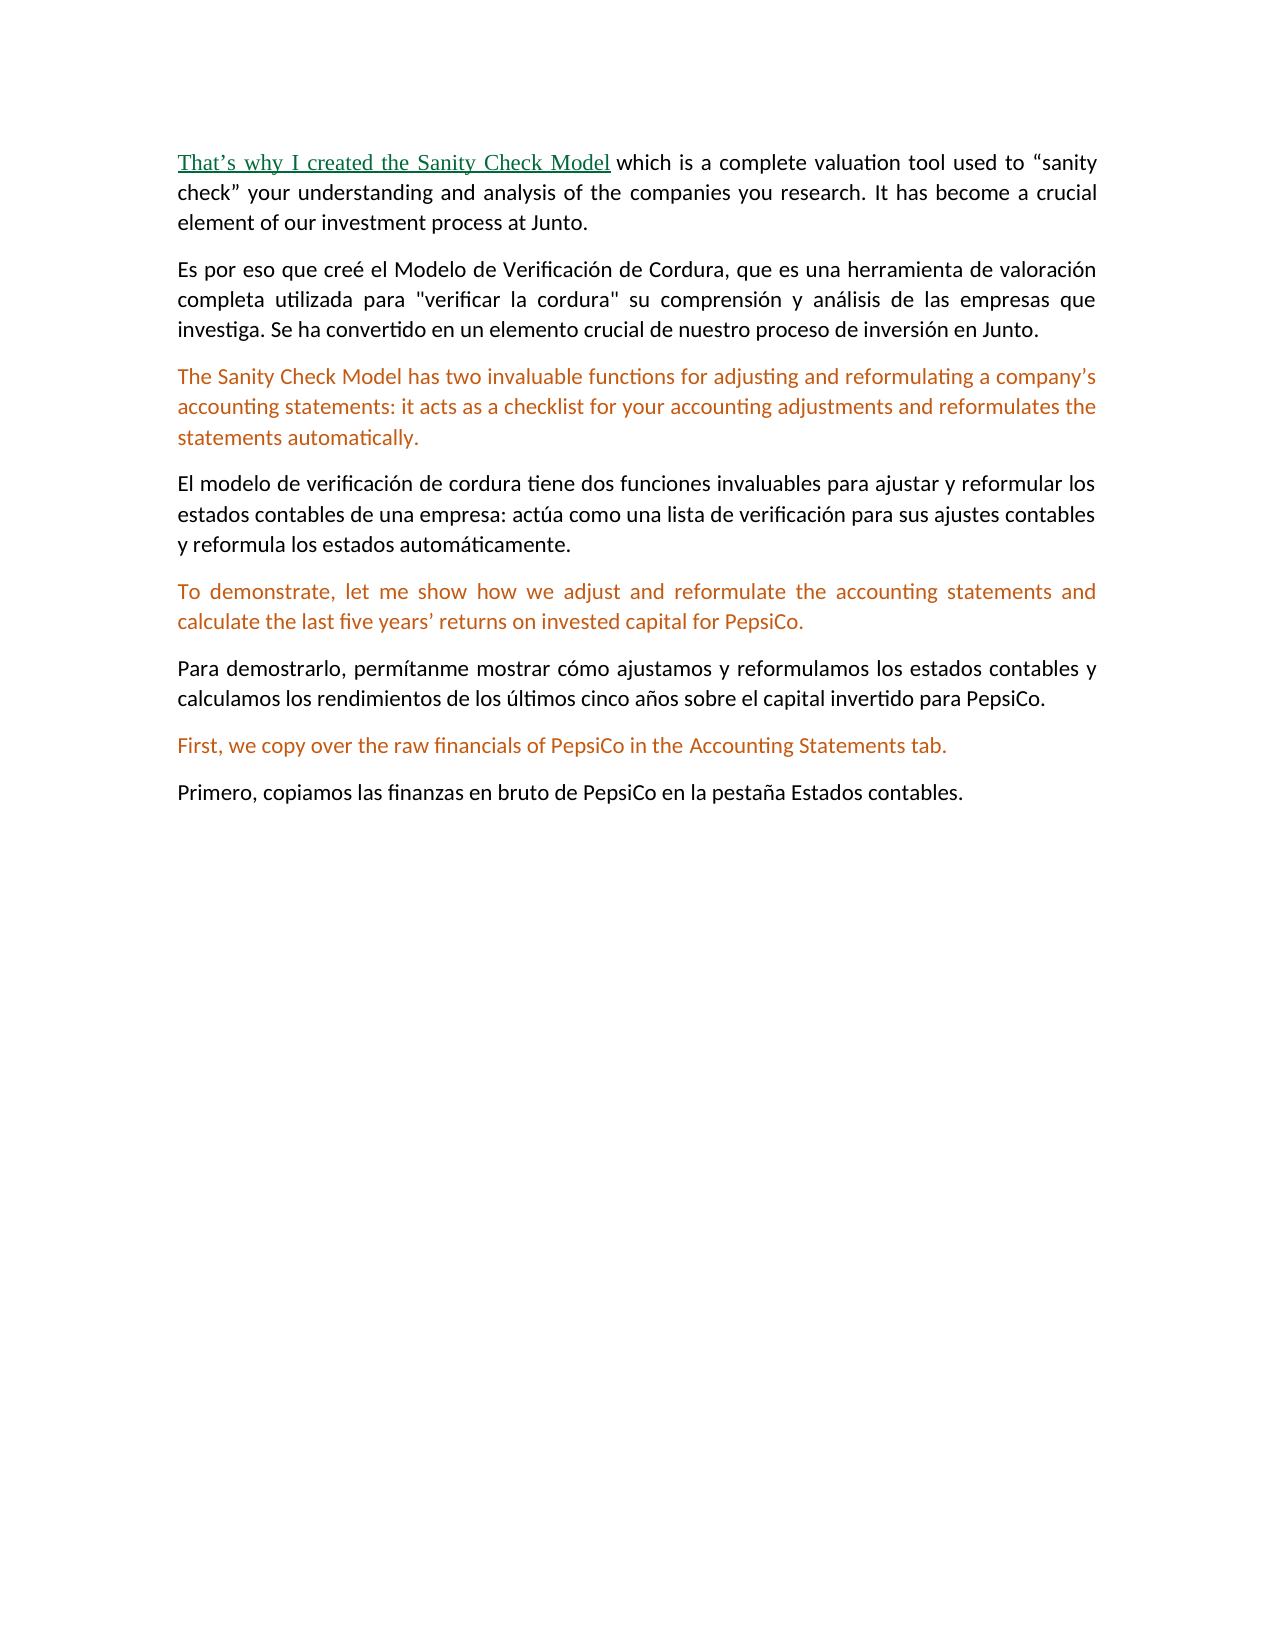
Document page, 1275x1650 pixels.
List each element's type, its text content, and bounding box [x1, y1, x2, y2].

text That’s why I created the Sanity Check Model which is a complete valuation tool used to “sanity check” your understanding and analysis of the companies you research. It has become a crucial element of our investment process at Junto. [177, 148, 1098, 236]
text El modelo de verificación de cordura tiene dos funciones invaluables para ajustar y reformular los estados contables de una empresa: actúa como una lista de verificación para sus ajustes contables y reformula los estados automáticamente. [177, 469, 1098, 558]
text To demonstrate, let me show how we adjust and reformulate the accounting statements and calculate the last five years’ returns on invested capital for PepsiCo. [177, 577, 1098, 635]
text Primero, copiamos las finanzas en bruto de PepsiCo en la pestaña Estados contables. [177, 778, 1098, 806]
text Para demostrarlo, permítanme mostrar cómo ajustamos y reformulamos los estados contables y calculamos los rendimientos de los últimos cinco años sobre el capital invertido para PepsiCo. [177, 654, 1098, 712]
text The Sanity Check Model has two invaluable functions for adjusting and reformulating a company’s accounting statements: it acts as a checklist for your accounting adjustments and reformulates the statements automatically. [177, 362, 1098, 451]
text Es por eso que creé el Modelo de Verificación de Cordura, que es una herramienta de valoración completa utilizada para "verificar la cordura" su comprensión y análisis de las empresas que investiga. Se ha convertido en un elemento crucial de nuestro proceso de inversión en Junto. [177, 255, 1098, 343]
text First, we copy over the raw financials of PepsiCo in the Accounting Statements tab. [177, 731, 1098, 759]
